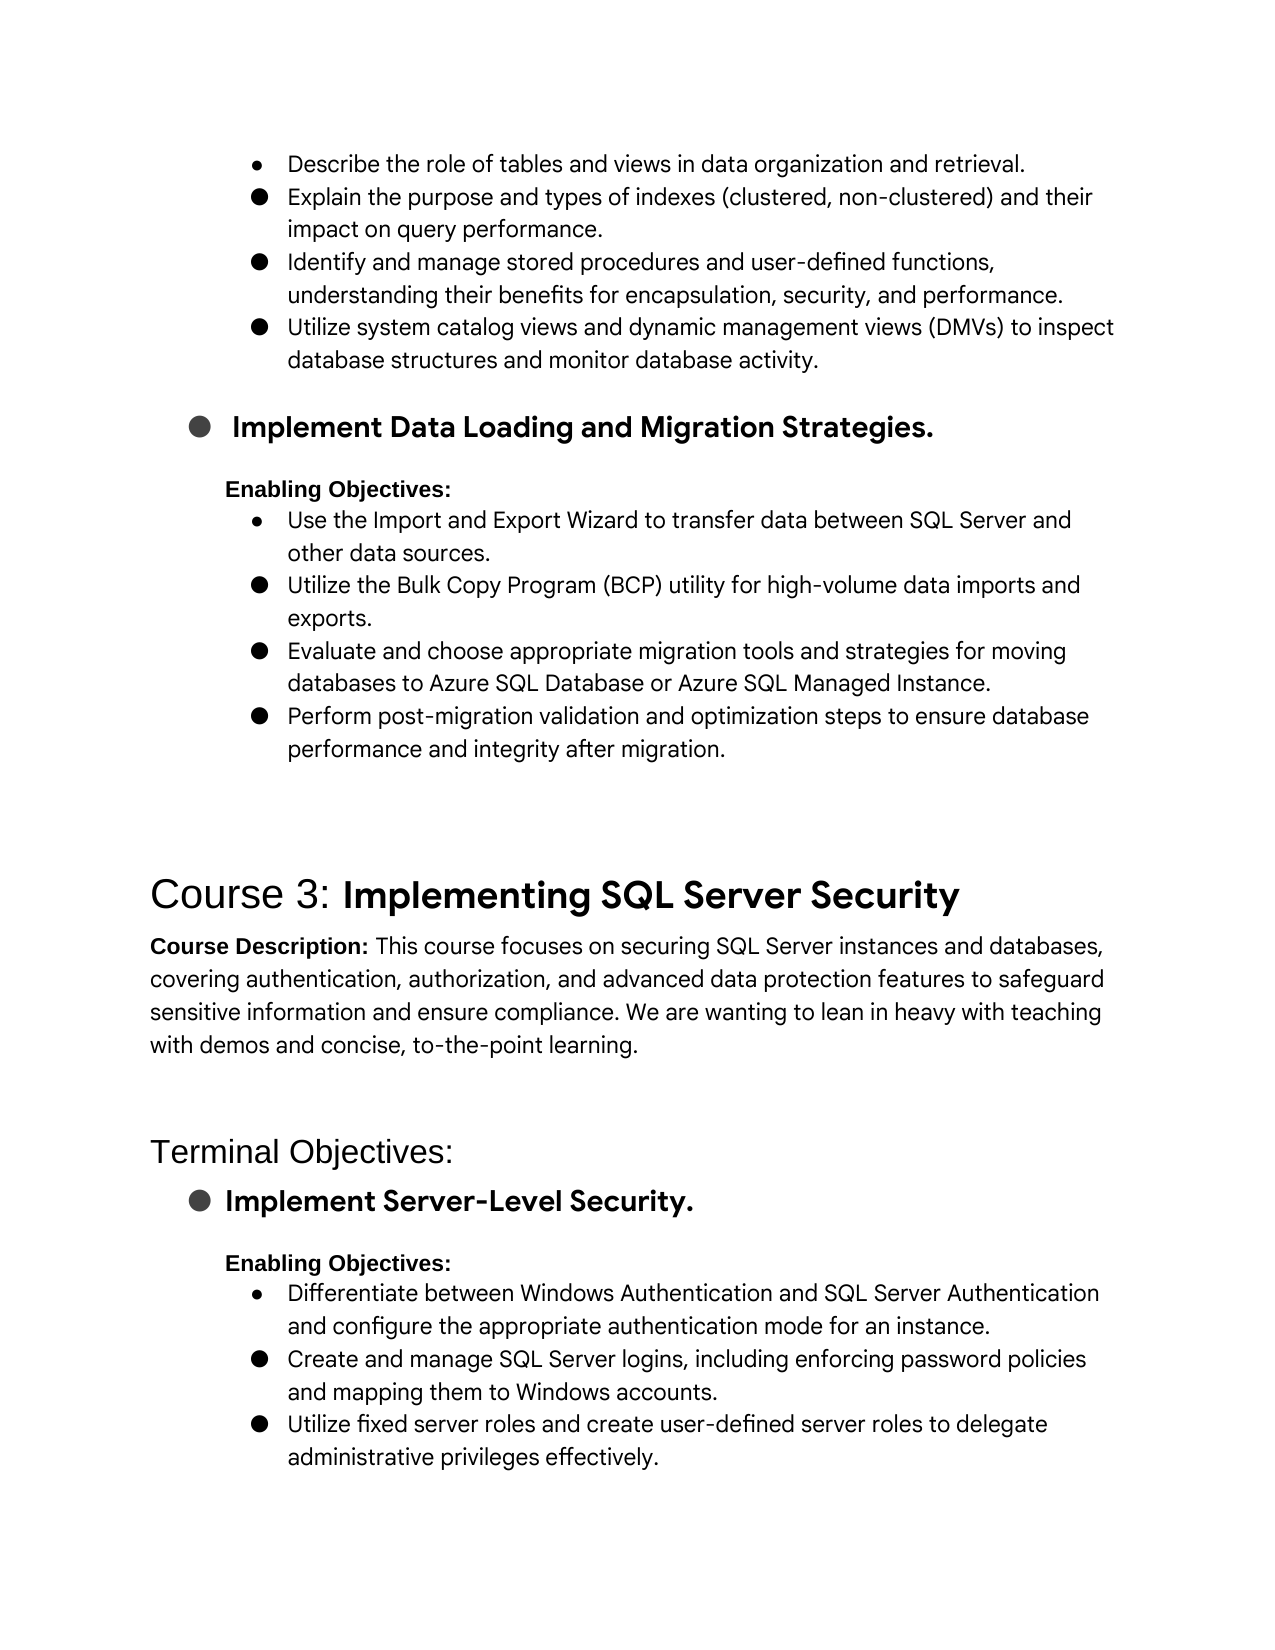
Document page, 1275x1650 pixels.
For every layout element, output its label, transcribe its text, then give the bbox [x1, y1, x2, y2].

text Course Description: This course focuses on securing SQL Server instances and databases, covering authentication, authorization, and advanced data protection features to safeguard sensitive information and ensure compliance. We are wanting to lean in heavy with teaching with demos and concise, to-the-point learning. [150, 932, 1125, 1060]
list Use the Import and Export Wizard to transfer data between SQL Server and other data sources. [250, 506, 1125, 567]
list Differentiate between Windows Authentication and SQL Server Authentication and configure the appropriate authentication mode for an instance. [250, 1280, 1125, 1341]
list Create and manage SQL Server logins, including enforcing password policies and mapping them to Windows accounts. [250, 1345, 1125, 1407]
subtitle Terminal Objectives: [150, 1132, 1125, 1170]
list Describe the role of tables and views in data organization and retrieval. [250, 150, 1125, 179]
subtitle Implement Data Loading and Migration Strategies. [187, 409, 1125, 446]
list Perform post-migration validation and optimization steps to ensure database performance and integrity after migration. [250, 702, 1125, 764]
list Explain the purpose and types of indexes (clustered, non-clustered) and their impact on query performance. [250, 183, 1125, 244]
list Identify and manage stored procedures and user-defined functions, understanding their benefits for encapsulation, security, and performance. [250, 248, 1125, 309]
list Utilize fixed server roles and create user-defined server roles to delegate administrative privileges effectively. [250, 1411, 1125, 1472]
list Utilize system catalog views and dynamic management views (DMVs) to inspect database structures and monitor database activity. [250, 313, 1125, 375]
subtitle Implement Server-Level Security. [187, 1183, 1125, 1219]
list Evaluate and choose appropriate migration tools and strategies for moving databases to Azure SQL Database or Azure SQL Managed Instance. [250, 637, 1125, 698]
text Enabling Objectives: [225, 1249, 1125, 1276]
subtitle Course 3: Implementing SQL Server Security [150, 870, 1125, 919]
list Utilize the Bulk Copy Program (BCP) utility for high-volume data imports and exports. [250, 571, 1125, 633]
text Enabling Objectives: [225, 476, 1125, 502]
